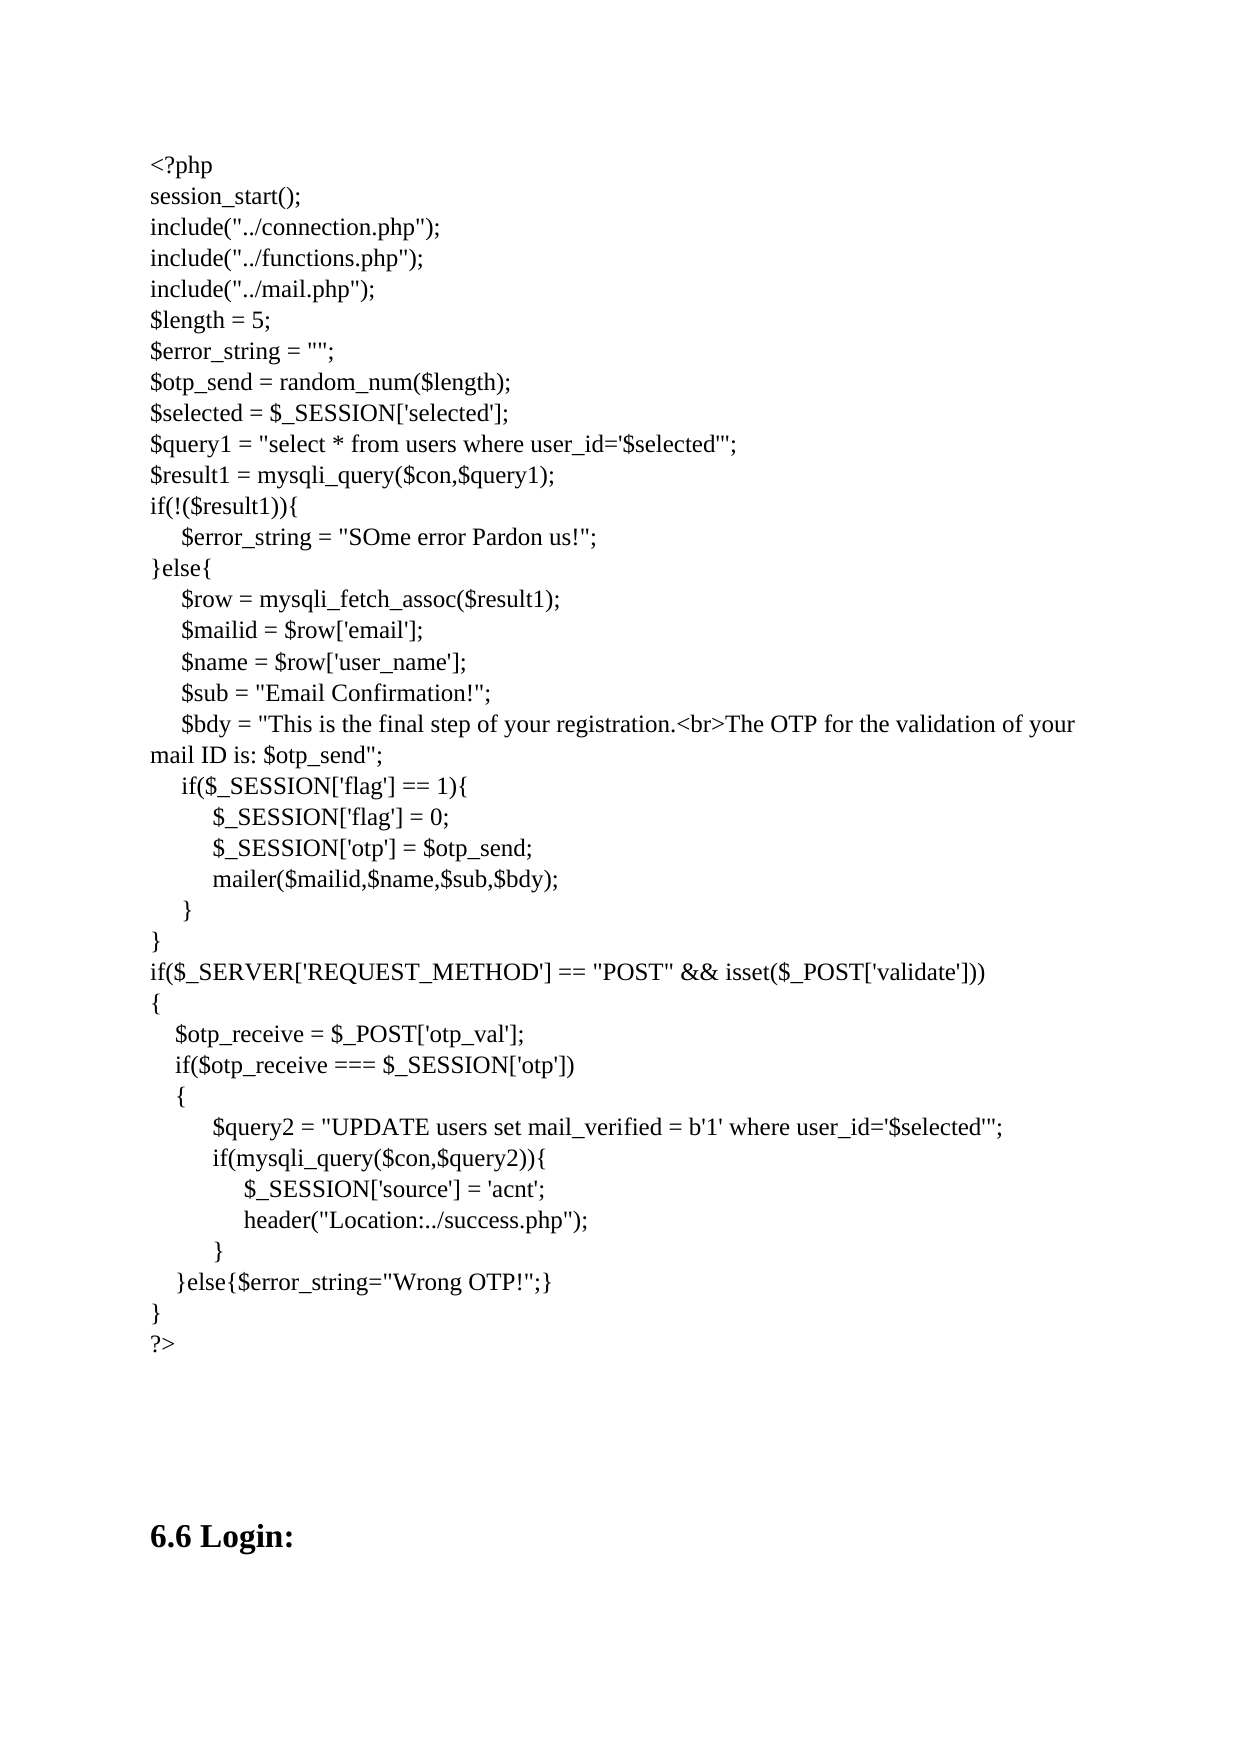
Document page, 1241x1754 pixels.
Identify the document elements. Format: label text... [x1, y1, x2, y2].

text if(!($result1)){ [150, 491, 1122, 520]
text session_start(); [150, 181, 1122, 210]
text $error_string = ""; [150, 336, 1122, 365]
text if($_SERVER['REQUEST_METHOD'] == "POST" && isset($_POST['validate'])) [150, 957, 1122, 986]
text $_SESSION['source'] = 'acnt'; [150, 1174, 1122, 1203]
text 6.6 Login: [150, 1516, 1122, 1554]
text { [150, 988, 1122, 1017]
text $otp_receive = $_POST['otp_val']; [150, 1019, 1122, 1048]
text $_SESSION['otp'] = $otp_send; [150, 833, 1122, 862]
text $row = mysqli_fetch_assoc($result1); [150, 584, 1122, 613]
text $_SESSION['flag'] = 0; [150, 802, 1122, 831]
text }else{$error_string="Wrong OTP!";} [150, 1267, 1122, 1296]
text $selected = $_SESSION['selected']; [150, 398, 1122, 427]
text $sub = "Email Confirmation!"; [150, 678, 1122, 706]
text } [150, 895, 1122, 924]
text } [150, 1298, 1122, 1327]
text $query1 = "select * from users where user_id='$selected'"; [150, 429, 1122, 458]
text $bdy = "This is the final step of your registration.<br>The OTP for the validation of your mail ID is: $otp_send"; [150, 709, 1122, 768]
text include("../connection.php"); [150, 212, 1122, 241]
text <?php [150, 150, 1122, 179]
text $length = 5; [150, 305, 1122, 334]
text header("Location:../success.php"); [150, 1205, 1122, 1234]
text $otp_send = random_num($length); [150, 367, 1122, 396]
text if($otp_receive === $_SESSION['otp']) [150, 1050, 1122, 1079]
text $result1 = mysqli_query($con,$query1); [150, 460, 1122, 489]
text } [150, 1236, 1122, 1265]
text $error_string = "SOme error Pardon us!"; [150, 522, 1122, 551]
text $name = $row['user_name']; [150, 647, 1122, 675]
text }else{ [150, 553, 1122, 582]
text $mailid = $row['email']; [150, 616, 1122, 644]
text ?> [150, 1329, 1122, 1358]
text include("../mail.php"); [150, 274, 1122, 303]
text $query2 = "UPDATE users set mail_verified = b'1' where user_id='$selected'"; [150, 1112, 1122, 1141]
text } [150, 926, 1122, 955]
text if(mysqli_query($con,$query2)){ [150, 1143, 1122, 1172]
text { [150, 1081, 1122, 1110]
text if($_SESSION['flag'] == 1){ [150, 771, 1122, 799]
text mailer($mailid,$name,$sub,$bdy); [150, 864, 1122, 893]
text include("../functions.php"); [150, 243, 1122, 272]
